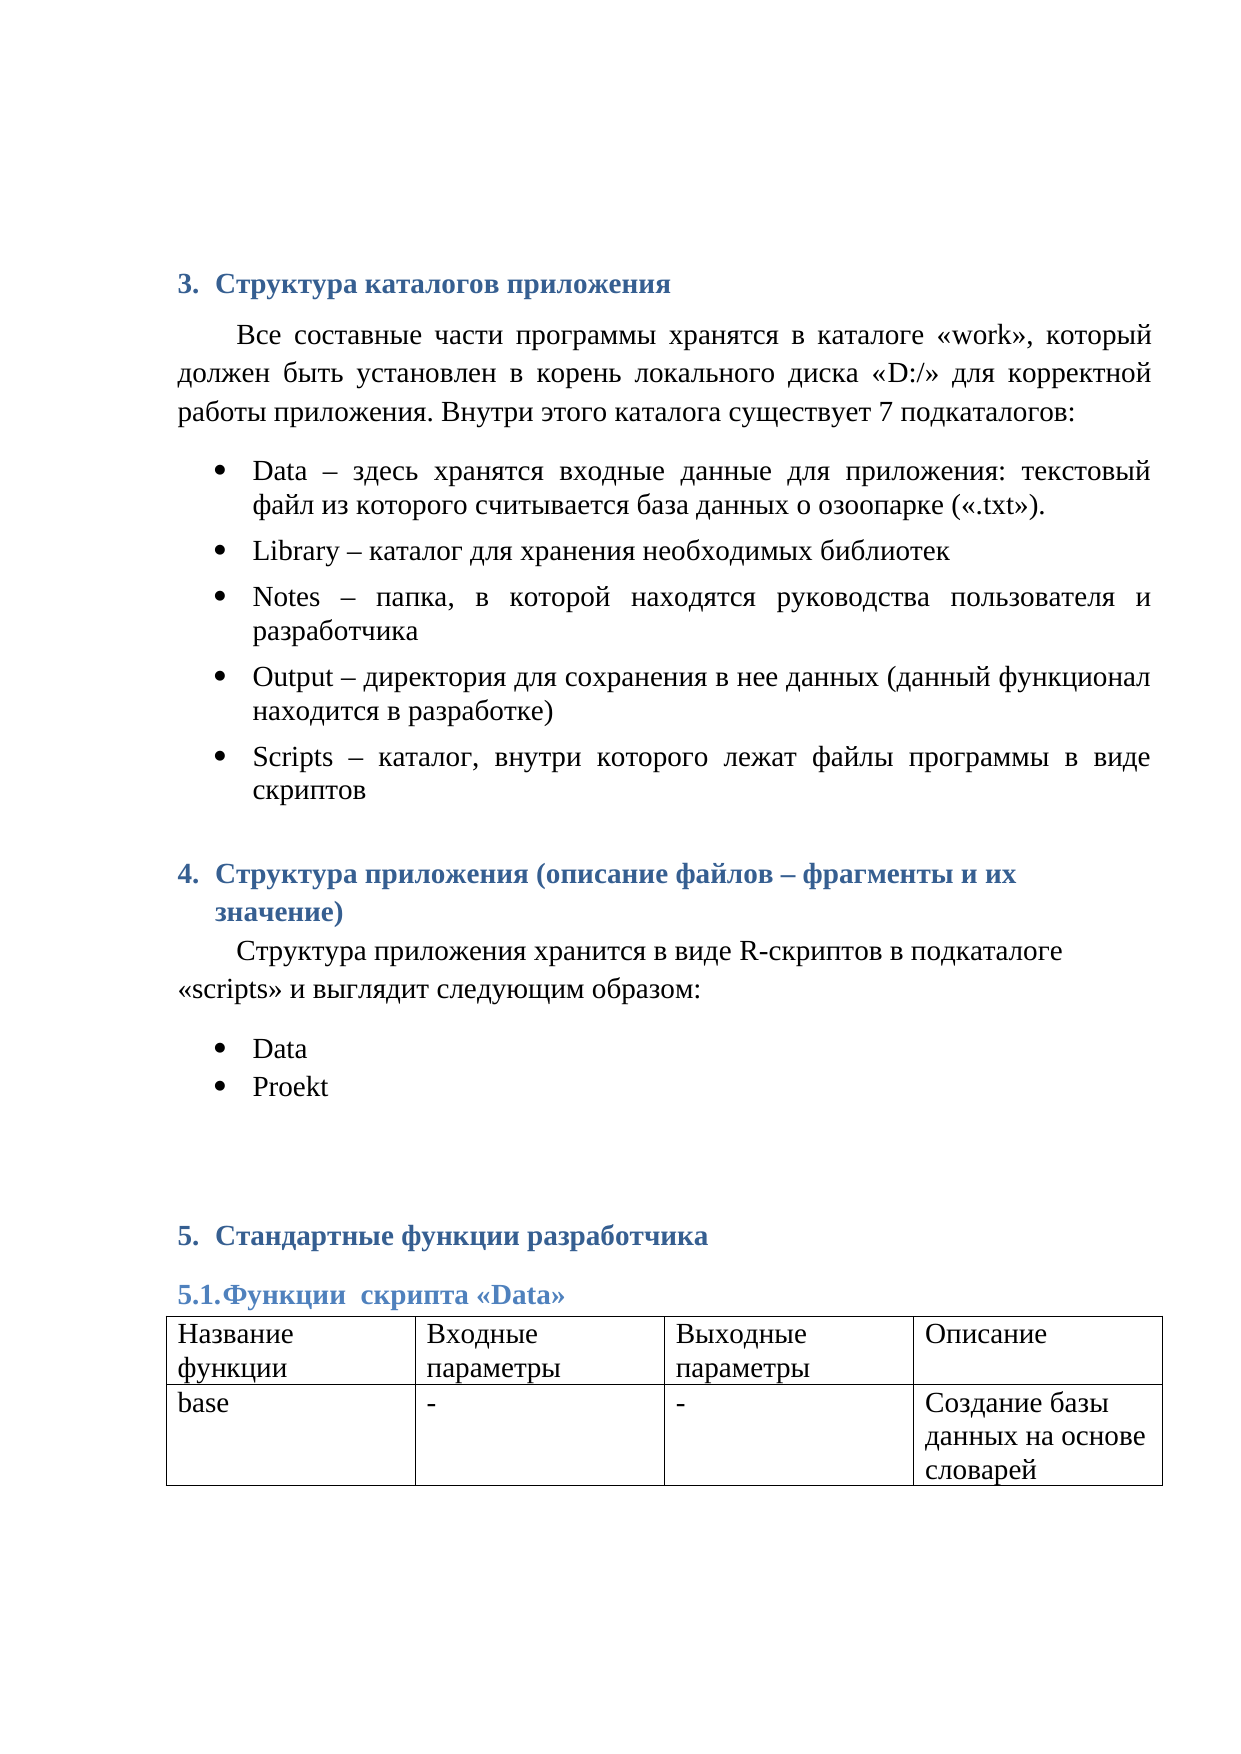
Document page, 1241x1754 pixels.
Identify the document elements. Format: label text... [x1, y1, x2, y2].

list Scripts – каталог, внутри которого лежат файлы программы в виде скриптов [215, 739, 1152, 806]
list Proekt [215, 1069, 1152, 1103]
table_header Название функции [167, 1317, 415, 1384]
subtitle Структура каталогов приложения [177, 266, 1152, 299]
list Data [215, 1031, 1152, 1064]
table_header Входные параметры [416, 1317, 664, 1384]
table_cell - [416, 1385, 664, 1485]
table_cell Создание базы данных на основе словарей [914, 1385, 1162, 1485]
list Output – директория для сохранения в нее данных (данный функционал находится в разработке) [215, 659, 1152, 726]
subtitle Функции скрипта «Data» [177, 1277, 1152, 1311]
table_cell - [665, 1385, 913, 1485]
list Notes – папка, в которой находятся руководства пользователя и разработчика [215, 579, 1152, 647]
text Все составные части программы хранятся в каталоге «work», который должен быть установлен в корень локального диска «D:/» для корректной работы приложения. Внутри этого каталога существует 7 подкаталогов: [177, 317, 1152, 428]
subtitle Стандартные функции разработчика [177, 1218, 1152, 1251]
text Структура приложения хранится в виде R-скриптов в подкаталоге «scripts» и выглядит следующим образом: [177, 933, 1152, 1005]
list Library – каталог для хранения необходимых библиотек [215, 533, 1152, 567]
table_cell base [167, 1385, 415, 1485]
list Data – здесь хранятся входные данные для приложения: текстовый файл из которого считывается база данных о озоопарке («.txt»). [215, 453, 1152, 521]
table_header Описание [914, 1317, 1162, 1384]
table_header Выходные параметры [665, 1317, 913, 1384]
subtitle Структура приложения (описание файлов – фрагменты и их значение) [177, 856, 1152, 928]
